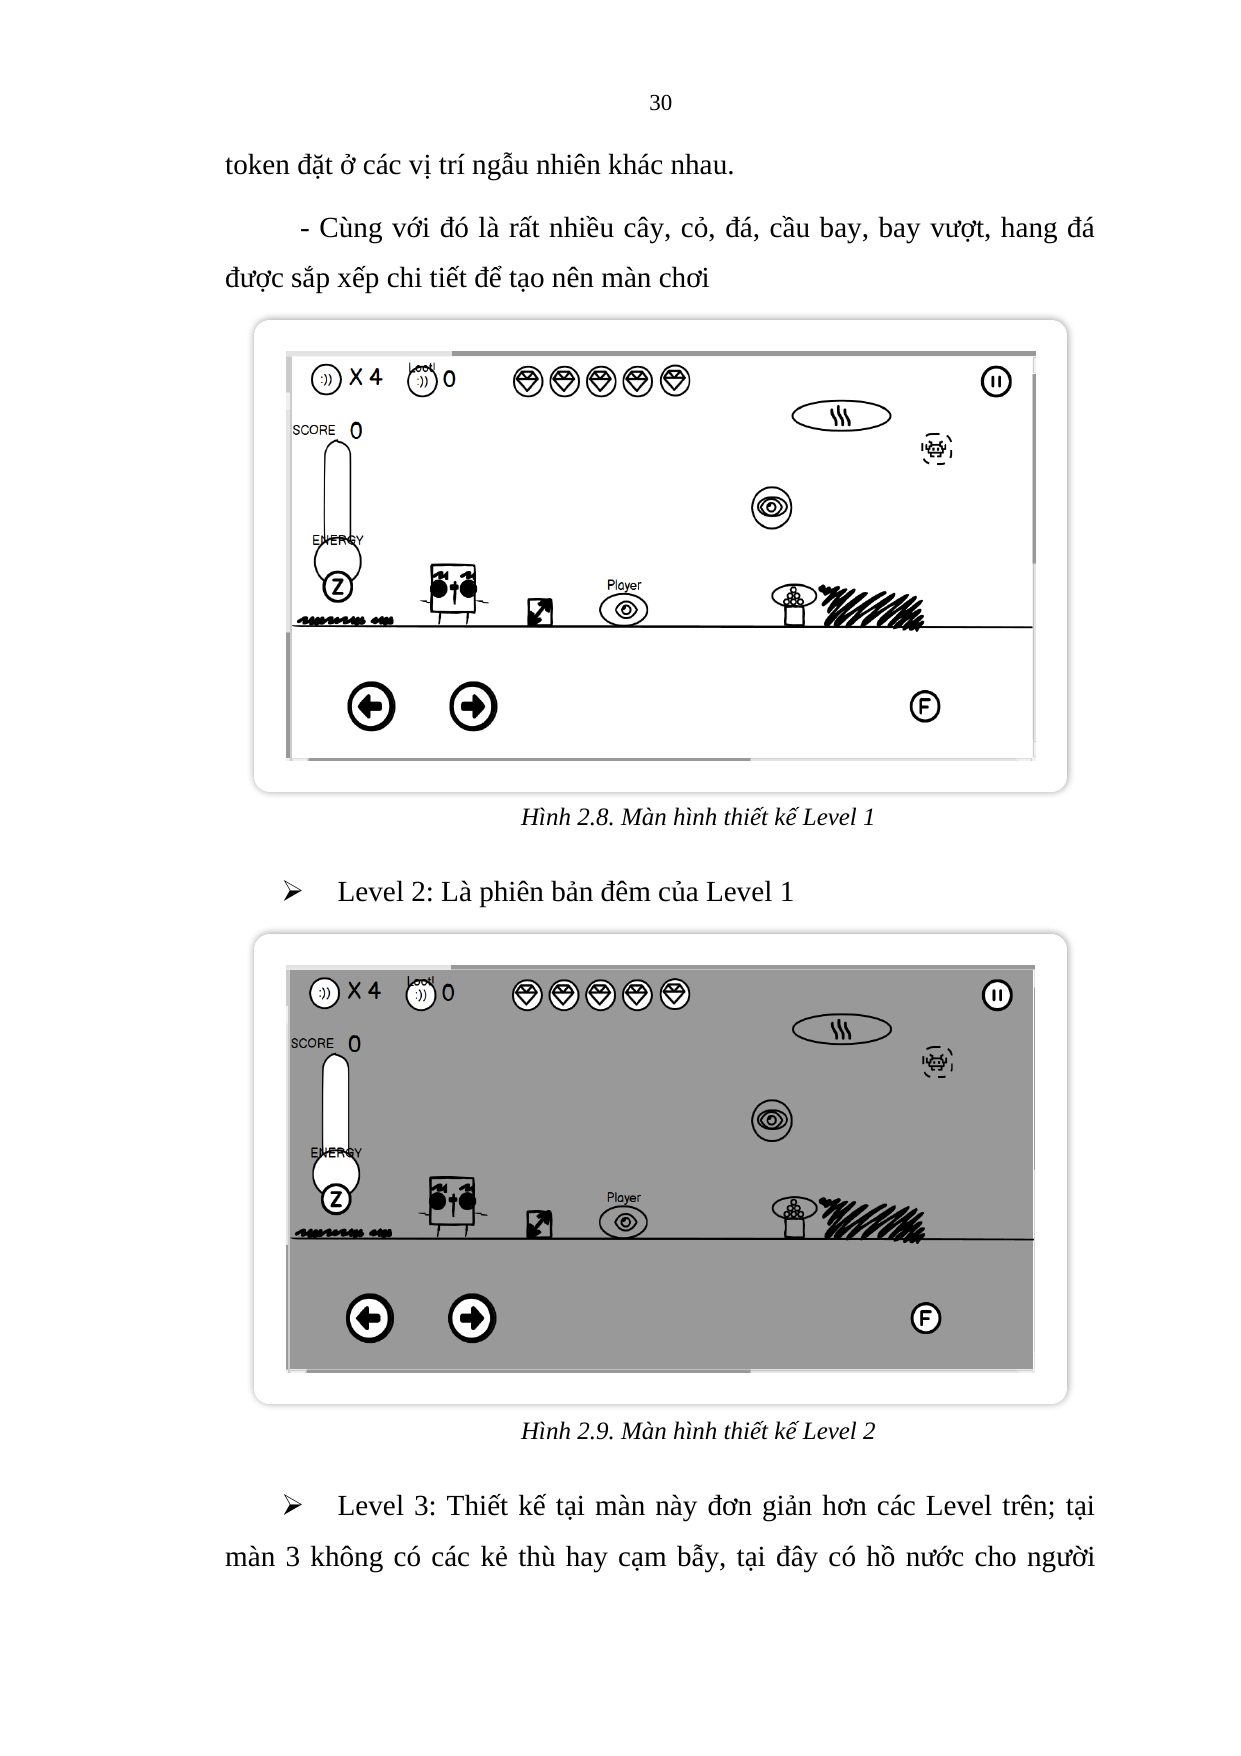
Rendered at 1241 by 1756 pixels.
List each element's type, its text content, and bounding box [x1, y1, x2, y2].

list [225, 1488, 1096, 1572]
picture [286, 351, 1036, 761]
text Hình 2.8. Màn hình thiết kế Level 1 [225, 802, 1096, 831]
text Hình 2.9. Màn hình thiết kế Level 2 [225, 1416, 1096, 1445]
picture [286, 965, 1035, 1373]
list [225, 147, 1096, 181]
list - Cùng với đó là rất nhiều cây, cỏ, đá, cầu bay, bay vượt, hang đá được sắp xếp chi tiết để tạo nên màn chơi [225, 210, 1096, 294]
list Level 2: Là phiên bản đêm của Level 1 [281, 874, 1096, 908]
